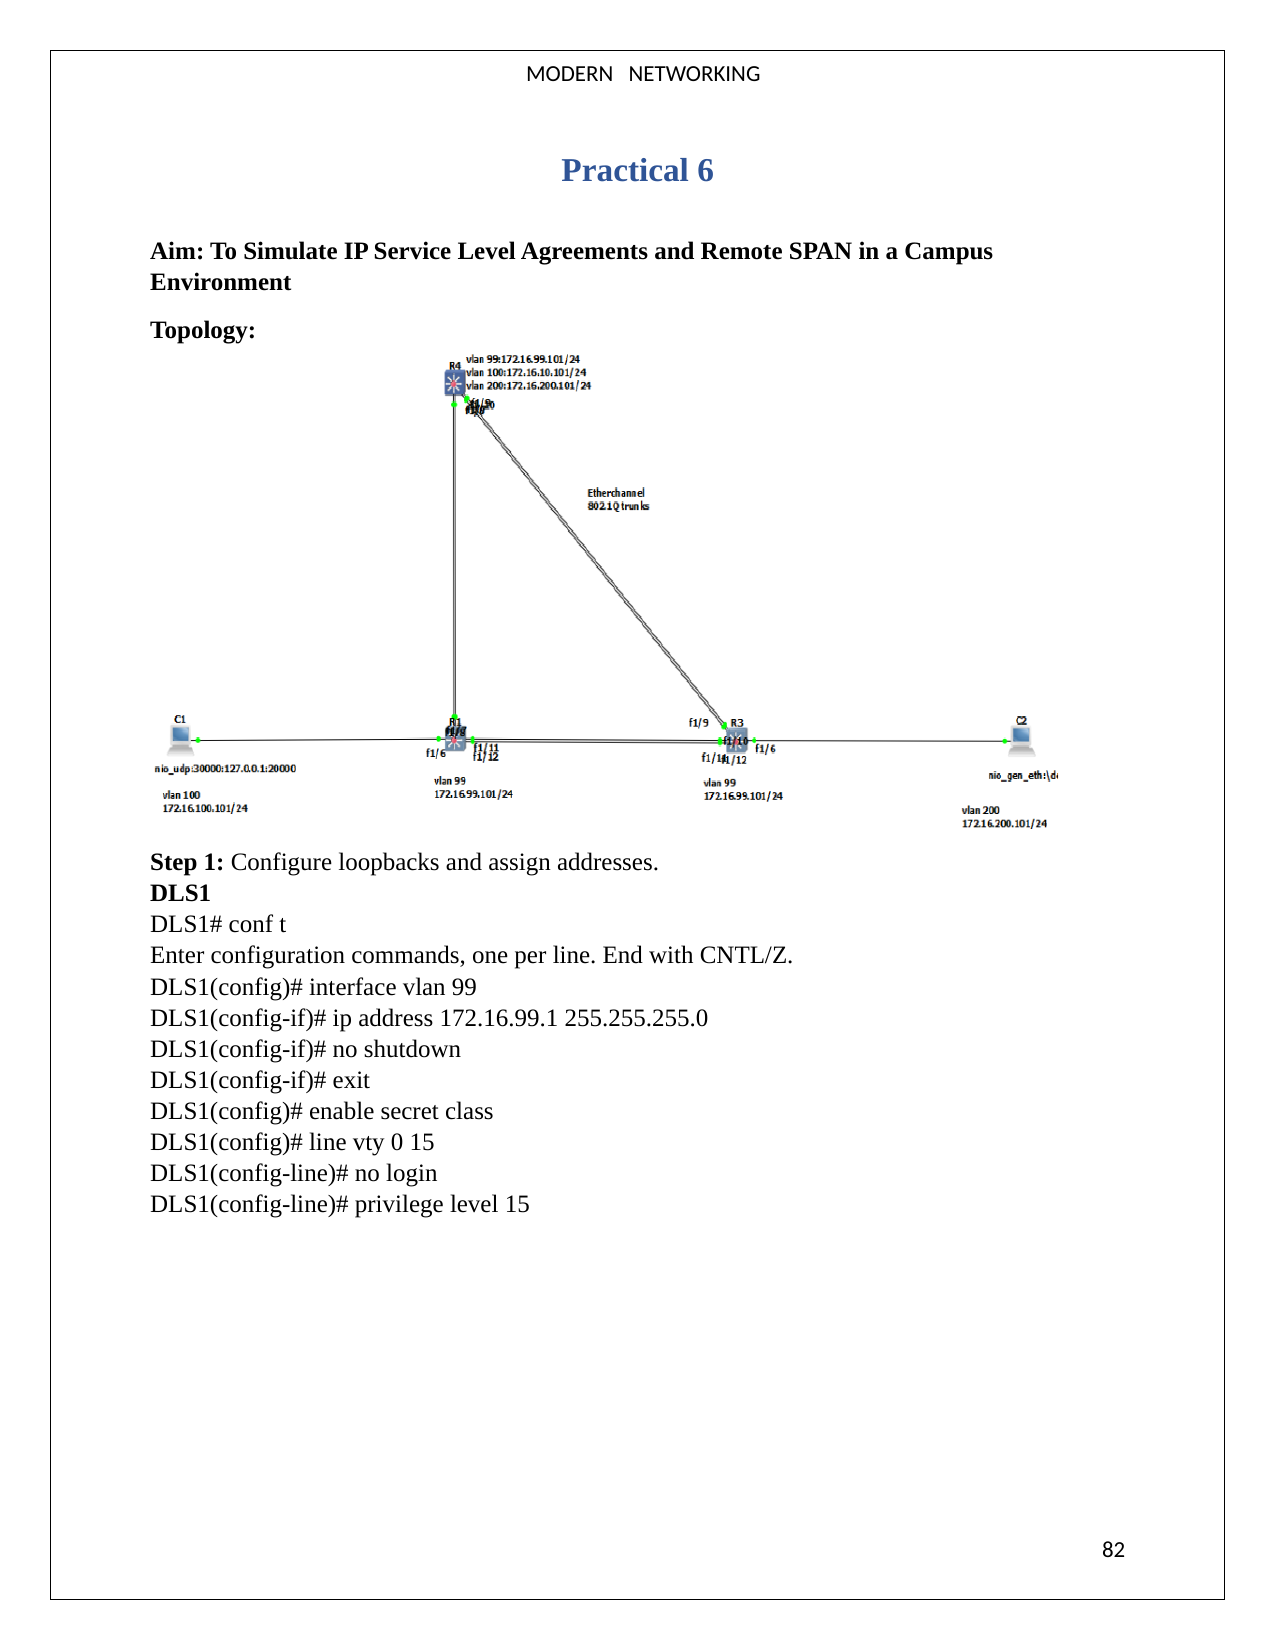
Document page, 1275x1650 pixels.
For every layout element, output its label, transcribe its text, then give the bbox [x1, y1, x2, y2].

text Enter configuration commands, one per line. End with CNTL/Z. [150, 941, 1125, 969]
subtitle Practical 6 [150, 150, 1125, 188]
text DLS1(config)# enable secret class [150, 1096, 1125, 1124]
text Step 1: Configure loopbacks and assign addresses. [150, 847, 1125, 876]
text DLS1(config-if)# exit [150, 1065, 1125, 1093]
picture [150, 346, 1071, 829]
text DLS1(config)# line vty 0 15 [150, 1127, 1125, 1156]
text DLS1(config-line)# no login [150, 1158, 1125, 1187]
text DLS1(config-line)# privilege level 15 [150, 1189, 1125, 1218]
text DLS1# conf t [150, 909, 1125, 938]
text DLS1(config)# interface vlan 99 [150, 972, 1125, 1000]
text Aim: To Simulate IP Service Level Agreements and Remote SPAN in a Campus Environment [150, 236, 1125, 296]
text DLS1(config-if)# no shutdown [150, 1034, 1125, 1062]
text DLS1 [150, 878, 1125, 907]
text DLS1(config-if)# ip address 172.16.99.1 255.255.255.0 [150, 1003, 1125, 1031]
